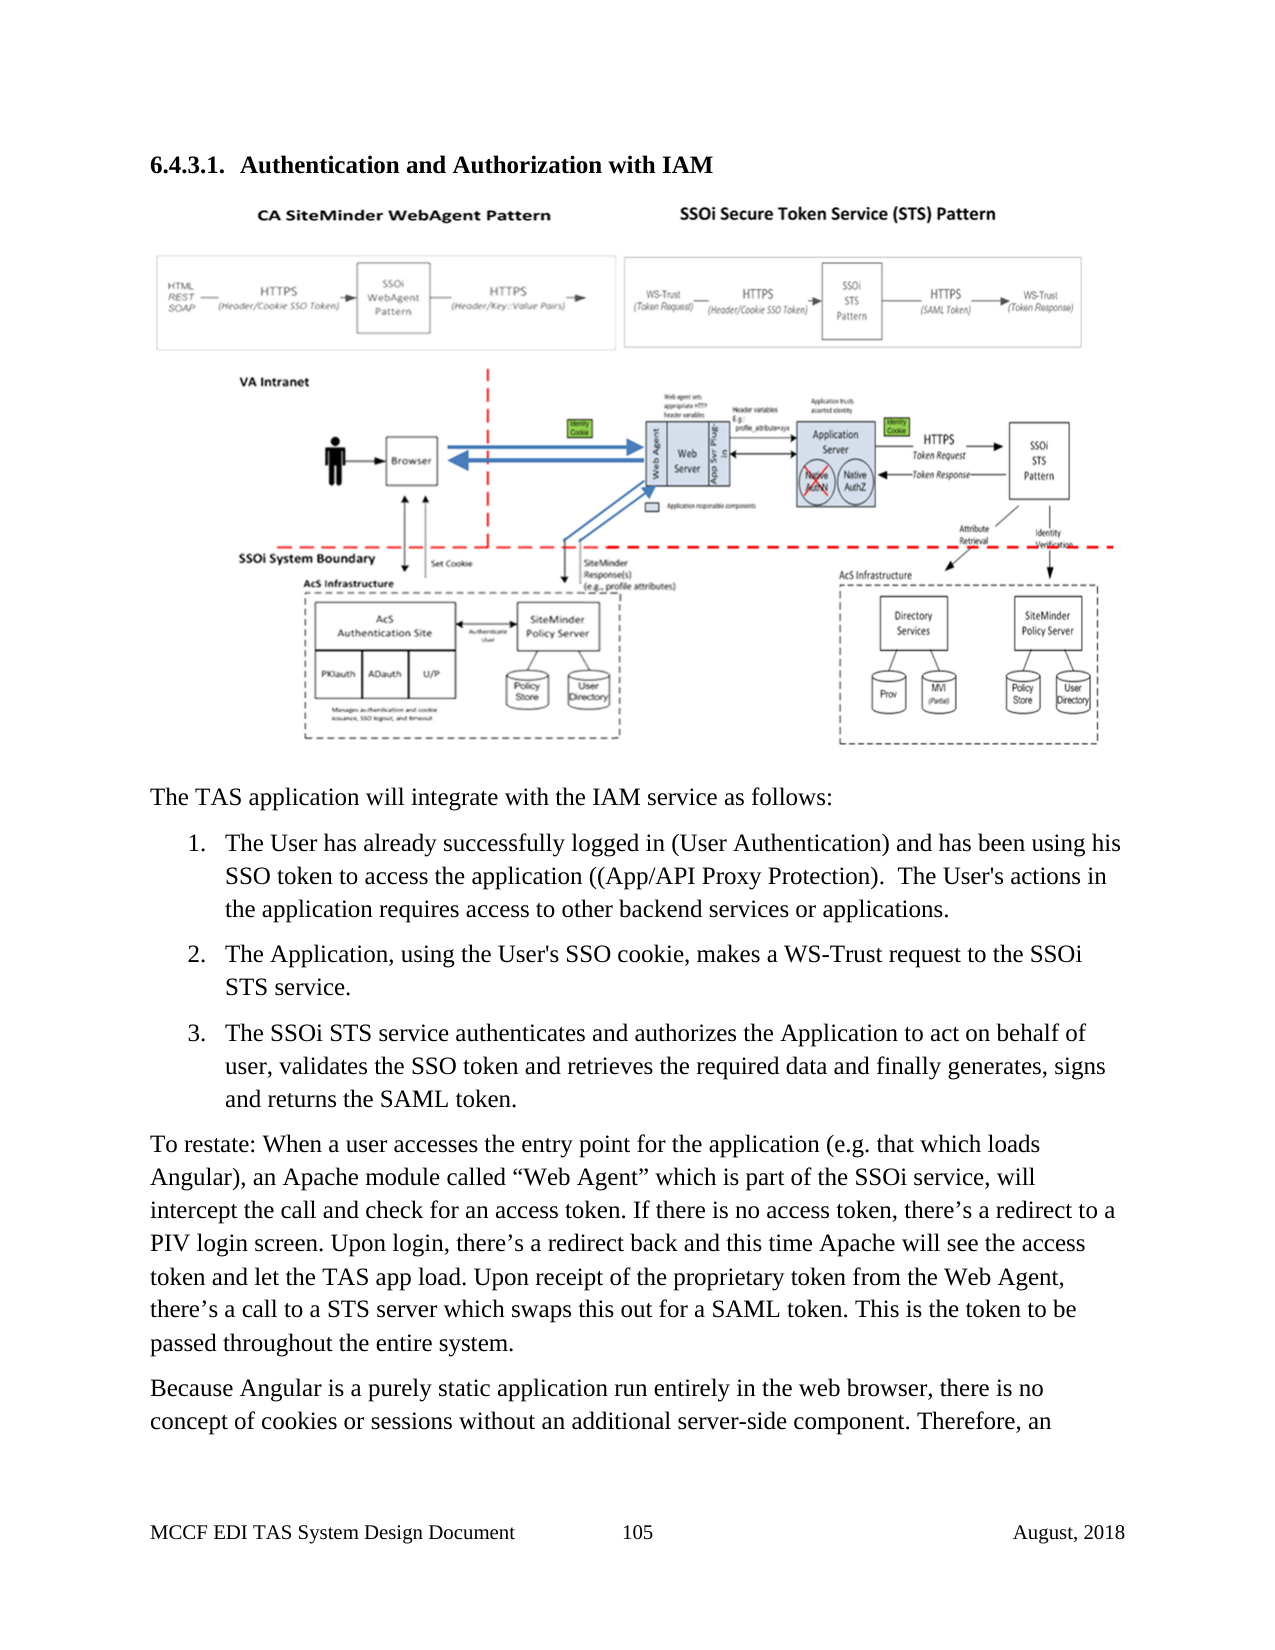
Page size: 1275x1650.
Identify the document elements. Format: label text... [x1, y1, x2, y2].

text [150, 1373, 1125, 1435]
list The SSOi STS service authenticates and authorizes the Application to act on behalf of user, validates the SSO token and retrieves the required data and finally generates, signs and returns the SAML token. [187, 1018, 1125, 1113]
list The User has already successfully logged in (User Authentication) and has been using his SSO token to access the application ((App/API Proxy Protection). The User's actions in the application requires access to other backend services or applications. [187, 828, 1125, 923]
text To restate: When a user accesses the entry point for the application (e.g. that which loads Angular), an Apache module called “Web Agent” which is part of the SSOi service, will intercept the call and check for an access token. If there is no access token, there’s a redirect to a PIV login screen. Upon login, there’s a redirect back and this time Apache will see the access token and let the TAS app load. Upon receipt of the proprietary token from the Web Agent, there’s a call to a STS server which swaps this out for a SAML token. This is the token to be passed throughout the entire system. [150, 1129, 1125, 1356]
picture [150, 195, 1125, 766]
list The Application, using the User's SSO cookie, makes a WS-Trust request to the SSOi STS service. [187, 939, 1125, 1001]
subtitle Authentication and Authorization with IAM [150, 150, 1125, 179]
text The TAS application will integrate with the IAM service as follows: [150, 782, 1125, 811]
